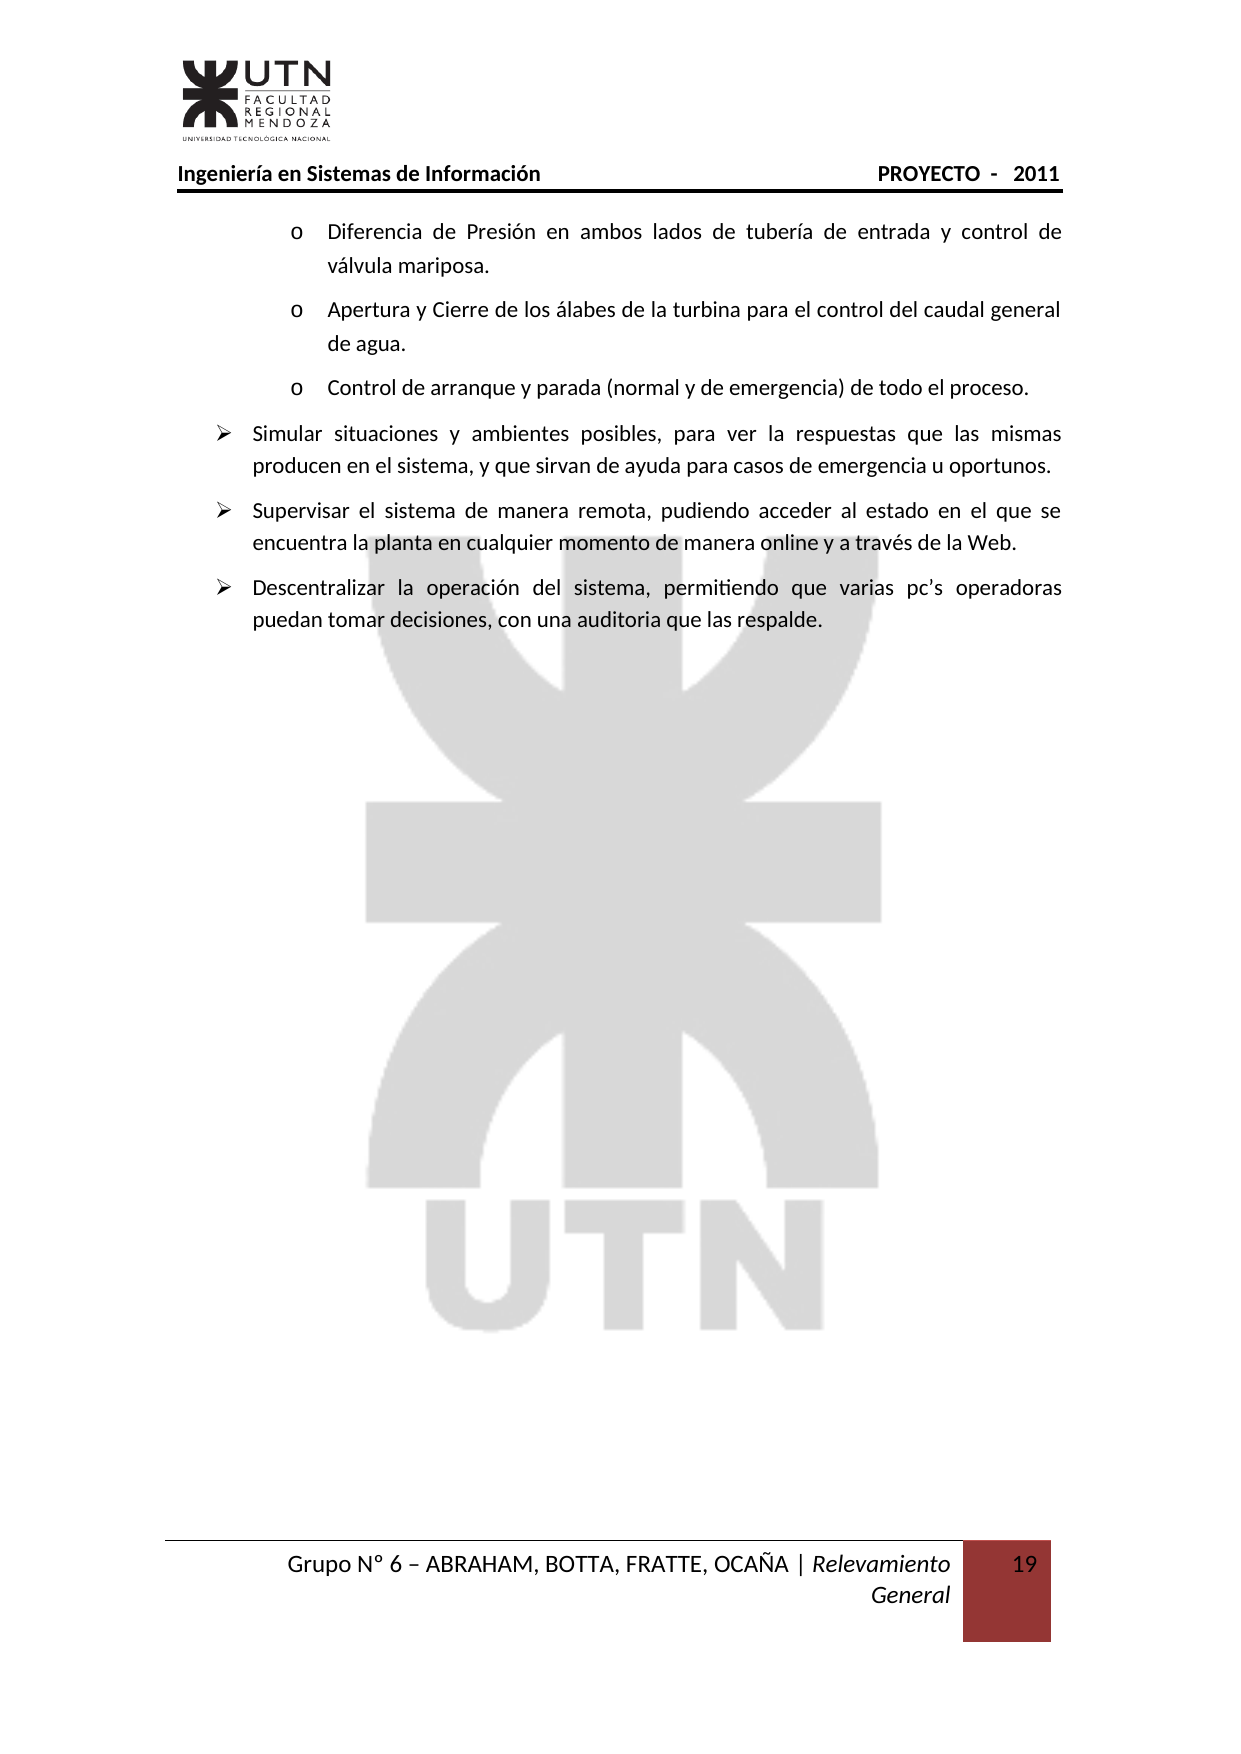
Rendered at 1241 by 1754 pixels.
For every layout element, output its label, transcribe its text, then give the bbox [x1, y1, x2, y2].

list Supervisar el sistema de manera remota, pudiendo acceder al estado en el que se encuentra la planta en cualquier momento de manera online y a través de la Web. [215, 496, 1063, 557]
list Diferencia de Presión en ambos lados de tubería de entrada y control de válvula mariposa. [290, 217, 1063, 279]
list Descentralizar la operación del sistema, permitiendo que varias pc’s operadoras puedan tomar decisiones, con una auditoria que las respalde. [215, 573, 1063, 633]
picture [177, 59, 334, 147]
list Simular situaciones y ambientes posibles, para ver la respuestas que las mismas producen en el sistema, y que sirvan de ayuda para casos de emergencia u oportunos. [215, 419, 1063, 480]
list Control de arranque y parada (normal y de emergencia) de todo el proceso. [290, 373, 1063, 403]
list Apertura y Cierre de los álabes de la turbina para el control del caudal general de agua. [290, 295, 1063, 357]
